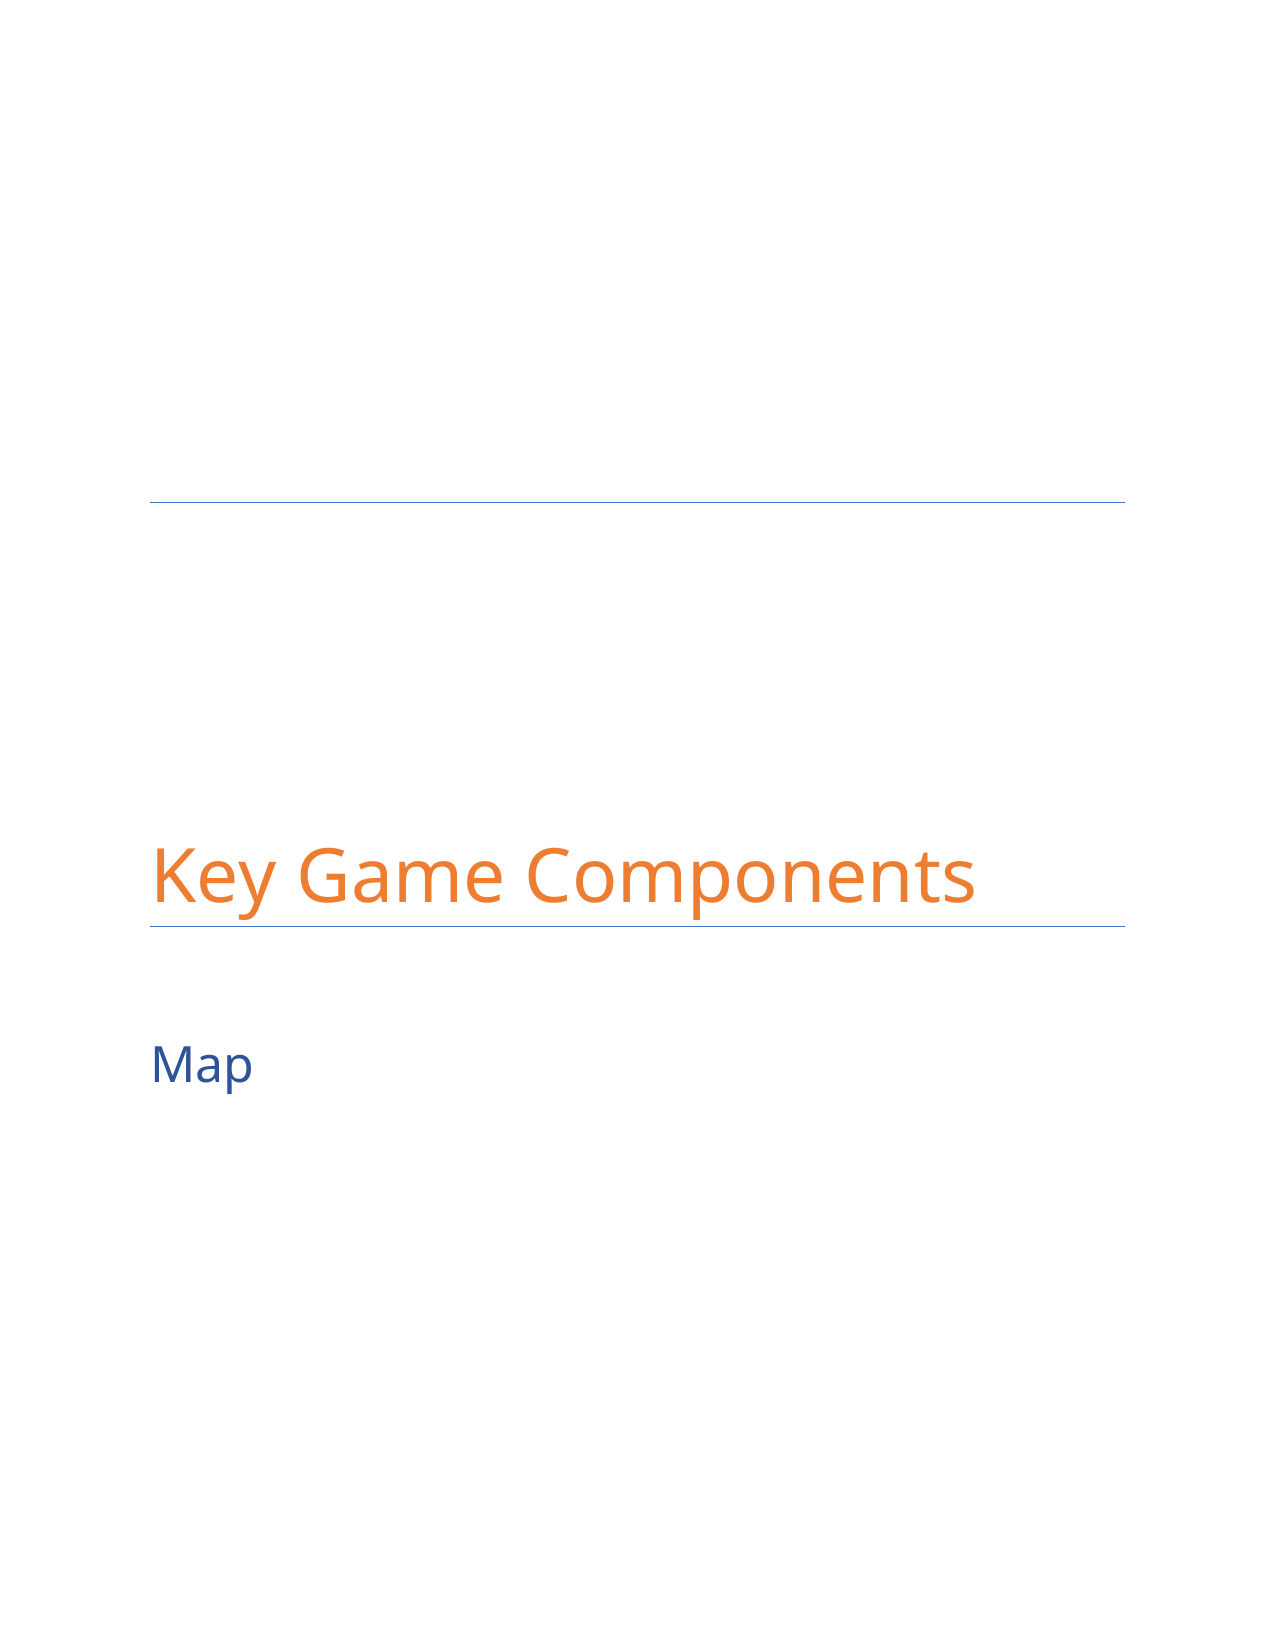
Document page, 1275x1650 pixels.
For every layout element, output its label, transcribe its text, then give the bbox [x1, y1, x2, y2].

subtitle Key Game Components [150, 822, 1125, 926]
subtitle Map [150, 1029, 1125, 1097]
